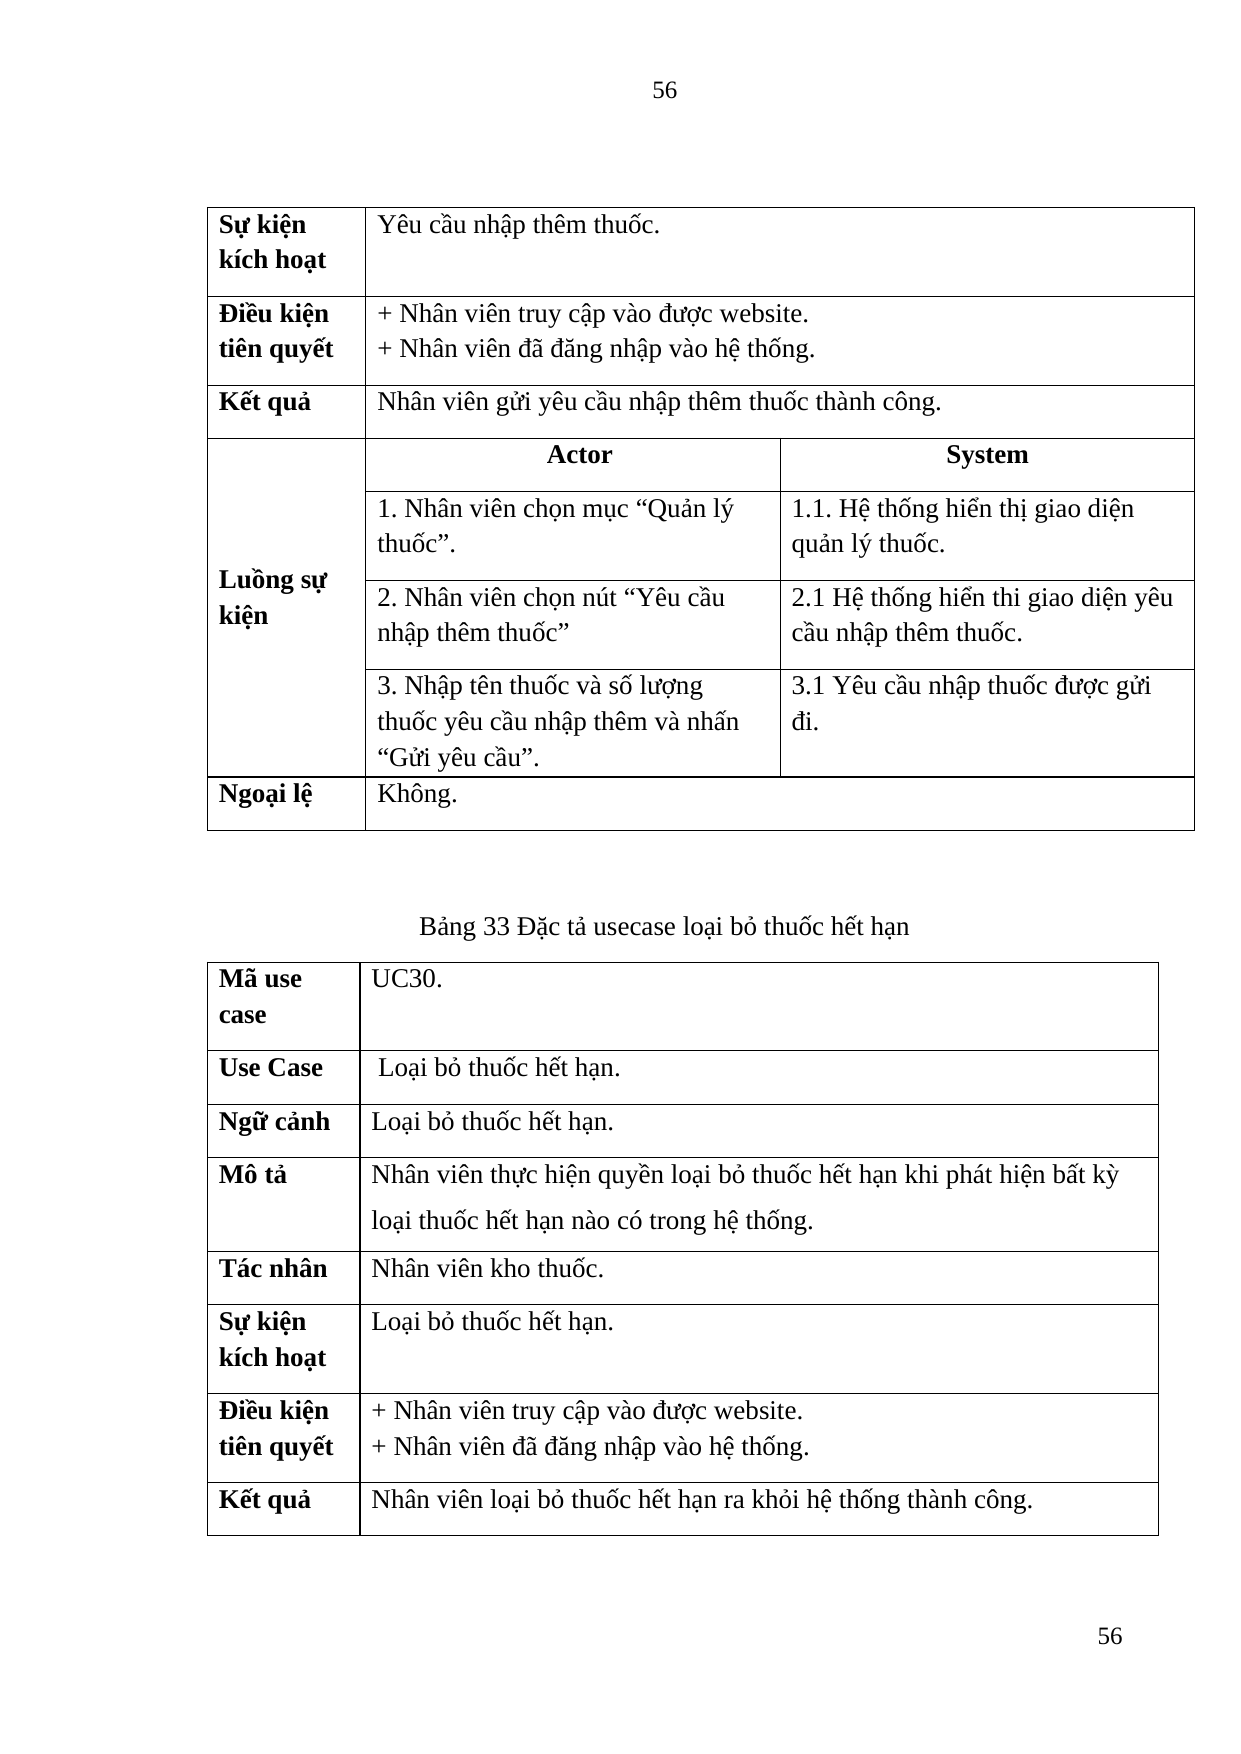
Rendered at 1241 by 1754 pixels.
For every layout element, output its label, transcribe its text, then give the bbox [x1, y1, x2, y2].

table_cell Nhân viên gửi yêu cầu nhập thêm thuốc thành công. [366, 386, 1194, 438]
table_cell Mô tả [208, 1158, 359, 1251]
table_cell Nhân viên kho thuốc. [361, 1252, 1158, 1304]
table_cell Không. [366, 778, 1194, 829]
table_cell 1.1. Hệ thống hiển thị giao diện quản lý thuốc. [781, 492, 1194, 579]
table_cell Sự kiện kích hoạt [208, 1305, 359, 1393]
table_cell Loại bỏ thuốc hết hạn. [361, 1305, 1158, 1393]
table_cell Kết quả [208, 386, 365, 438]
table_cell + Nhân viên truy cập vào được website. + Nhân viên đã đăng nhập vào hệ thống. [361, 1394, 1158, 1482]
table_header Mã use case [208, 963, 359, 1050]
table_cell Kết quả [208, 1483, 359, 1535]
table_cell Use Case [208, 1051, 359, 1103]
table_cell Actor [366, 439, 780, 491]
table_cell + Nhân viên truy cập vào được website. + Nhân viên đã đăng nhập vào hệ thống. [366, 297, 1194, 384]
table_cell Điều kiện tiên quyết [208, 297, 365, 384]
table_cell Ngoại lệ [208, 778, 365, 829]
table_cell Nhân viên thực hiện quyền loại bỏ thuốc hết hạn khi phát hiện bất kỳ loại thuốc hết hạn nào có trong hệ thống. [361, 1158, 1158, 1251]
table_cell Luồng sự kiện [208, 439, 365, 776]
table_cell Điều kiện tiên quyết [208, 1394, 359, 1482]
table_cell Yêu cầu nhập thêm thuốc. [366, 208, 1194, 296]
text Bảng Đặc tả usecase loại bỏ thuốc hết hạn [207, 909, 1122, 941]
table_cell Loại bỏ thuốc hết hạn. [361, 1105, 1158, 1157]
table_cell Nhân viên loại bỏ thuốc hết hạn ra khỏi hệ thống thành công. [361, 1483, 1158, 1535]
table_cell Sự kiện kích hoạt [208, 208, 365, 296]
table_cell 2. Nhân viên chọn nút “Yêu cầu nhập thêm thuốc” [366, 581, 780, 668]
table_cell 2.1 Hệ thống hiển thi giao diện yêu cầu nhập thêm thuốc. [781, 581, 1194, 668]
table_cell 3.1 Yêu cầu nhập thuốc được gửi đi. [781, 670, 1194, 776]
table_cell 3. Nhập tên thuốc và số lượng thuốc yêu cầu nhập thêm và nhấn “Gửi yêu cầu”. [366, 670, 780, 776]
table_cell System [781, 439, 1194, 491]
table_cell 1. Nhân viên chọn mục “Quản lý thuốc”. [366, 492, 780, 579]
table_cell Tác nhân [208, 1252, 359, 1304]
table_cell Ngữ cảnh [208, 1105, 359, 1157]
table_header UC30. [361, 963, 1158, 1050]
table_cell Loại bỏ thuốc hết hạn. [361, 1051, 1158, 1103]
